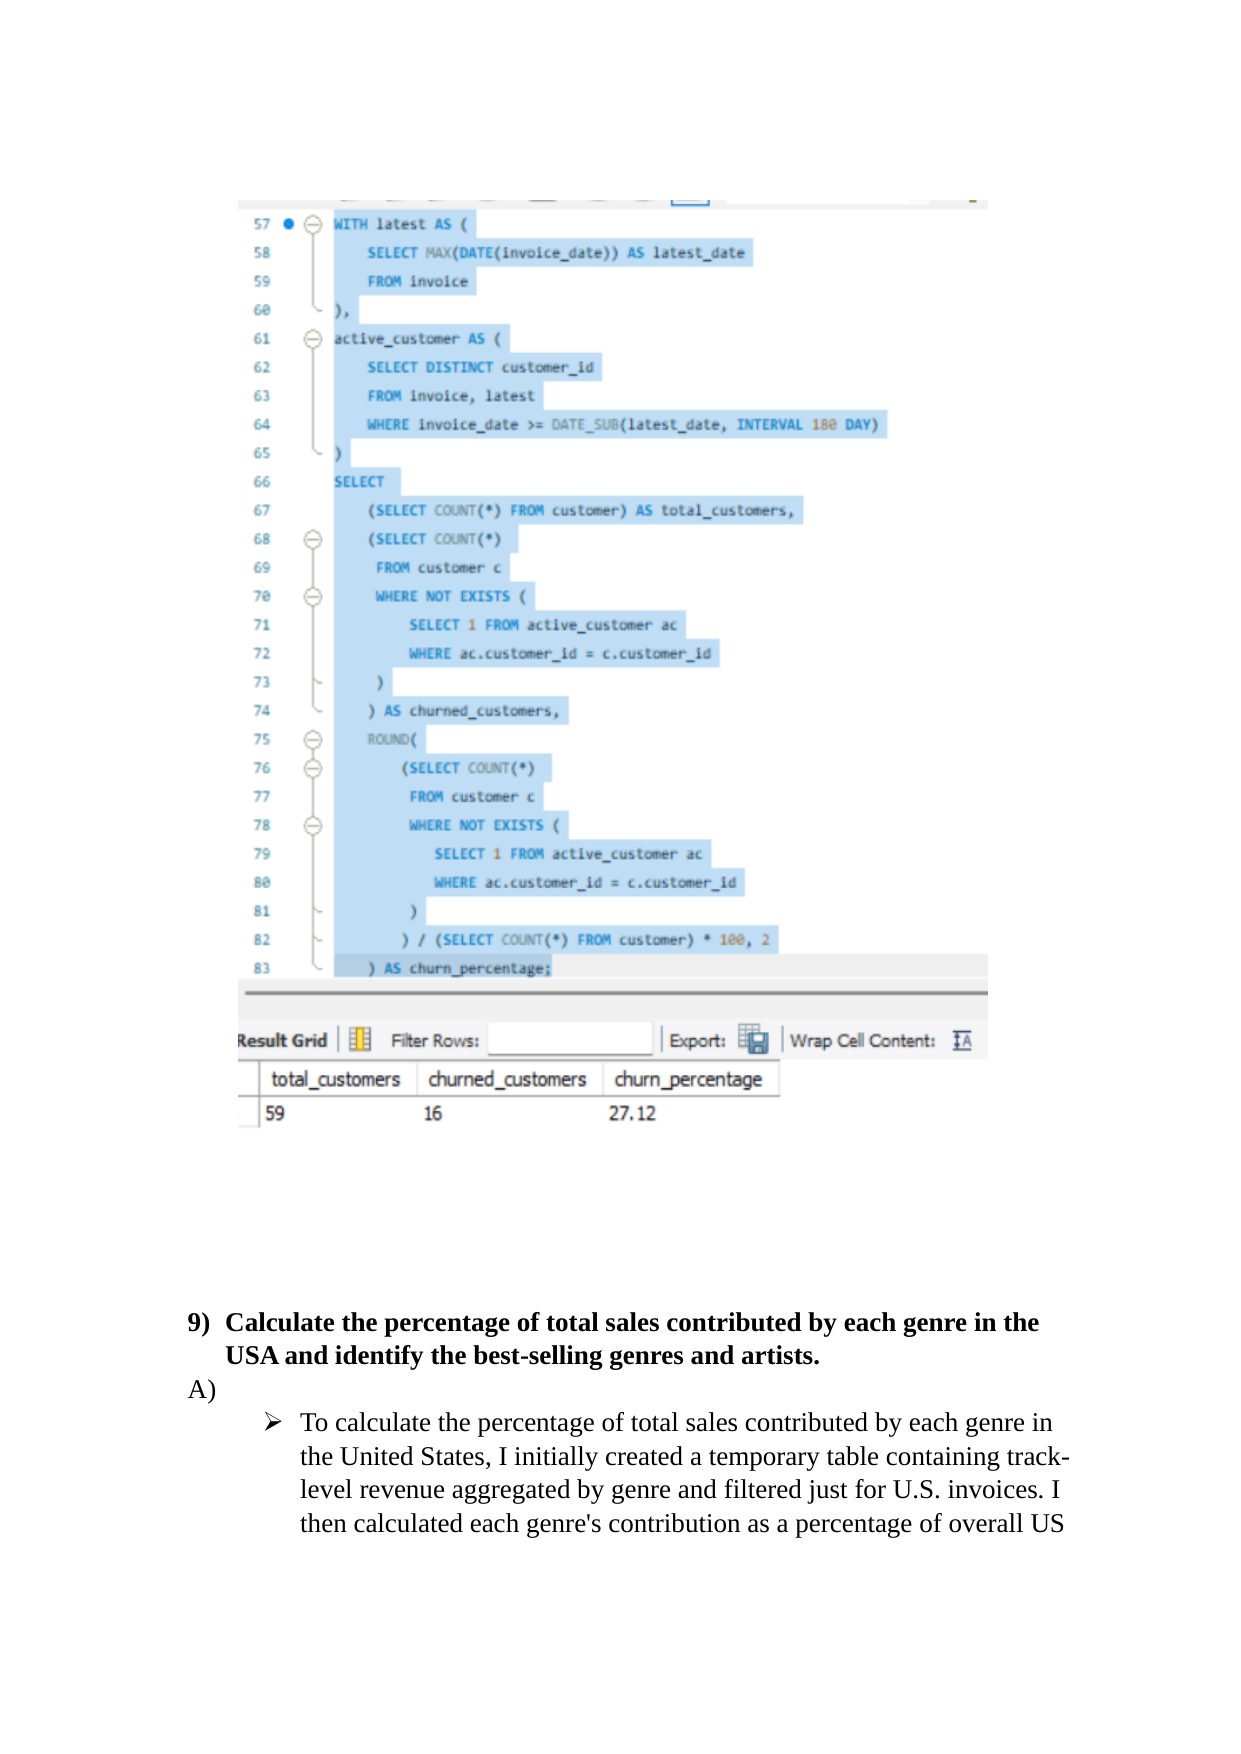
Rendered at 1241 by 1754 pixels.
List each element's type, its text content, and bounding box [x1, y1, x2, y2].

list Calculate the percentage of total sales contributed by each genre in the USA and identify the best-selling genres and artists. [187, 1306, 1090, 1371]
picture [238, 200, 988, 1137]
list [262, 1406, 1090, 1538]
